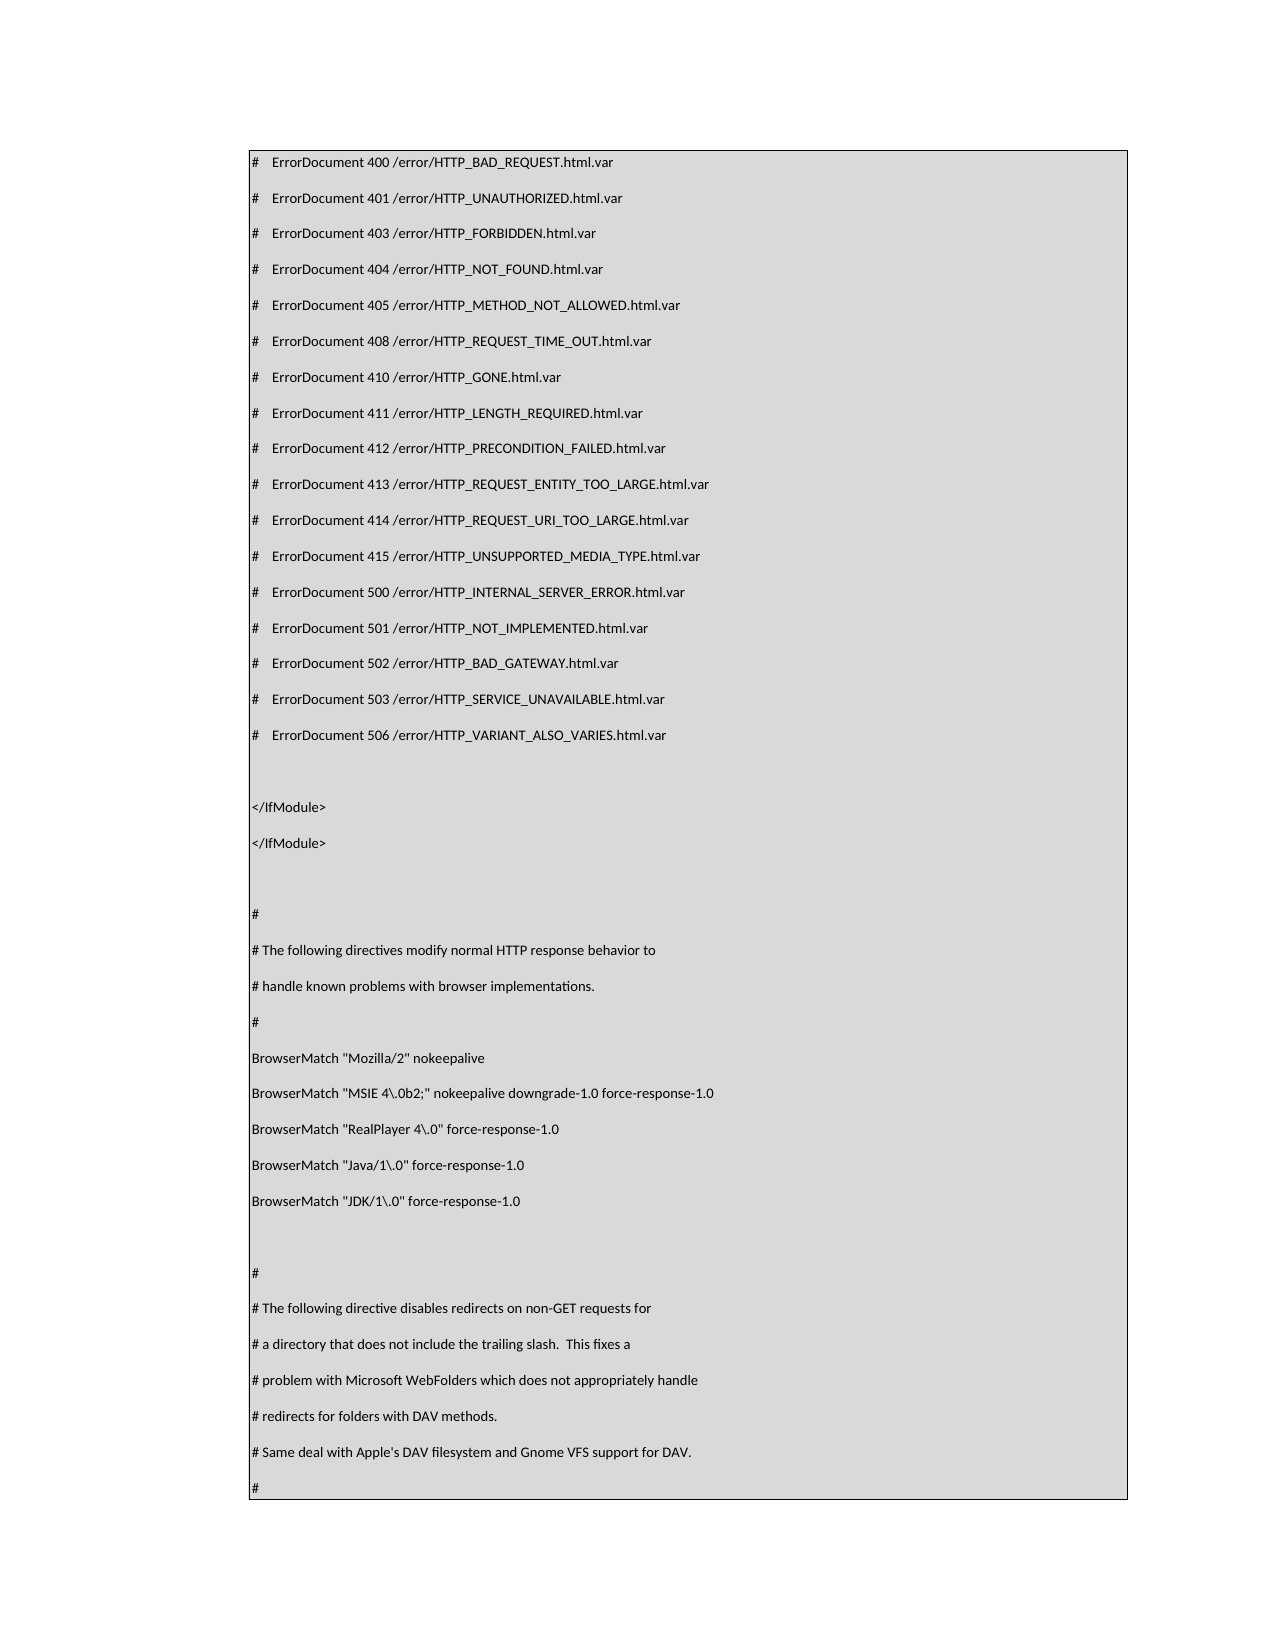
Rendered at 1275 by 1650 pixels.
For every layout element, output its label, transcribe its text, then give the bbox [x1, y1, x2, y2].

text # [250, 1476, 1127, 1499]
text # ErrorDocument 501 /error/HTTP_NOT_IMPLEMENTED.html.var [250, 616, 1127, 637]
text # ErrorDocument 401 /error/HTTP_UNAUTHORIZED.html.var [250, 186, 1127, 207]
text # ErrorDocument 412 /error/HTTP_PRECONDITION_FAILED.html.var [250, 437, 1127, 458]
text # ErrorDocument 502 /error/HTTP_BAD_GATEWAY.html.var [250, 652, 1127, 673]
text # ErrorDocument 500 /error/HTTP_INTERNAL_SERVER_ERROR.html.var [250, 580, 1127, 601]
text # [250, 1261, 1127, 1282]
text # ErrorDocument 503 /error/HTTP_SERVICE_UNAVAILABLE.html.var [250, 687, 1127, 708]
text # Same deal with Apple's DAV filesystem and Gnome VFS support for DAV. [250, 1440, 1127, 1461]
text # ErrorDocument 415 /error/HTTP_UNSUPPORTED_MEDIA_TYPE.html.var [250, 544, 1127, 565]
text # ErrorDocument 410 /error/HTTP_GONE.html.var [250, 365, 1127, 386]
text # a directory that does not include the trailing slash. This fixes a [250, 1332, 1127, 1353]
text </IfModule> [250, 831, 1127, 852]
text # The following directives modify normal HTTP response behavior to [250, 938, 1127, 959]
text # ErrorDocument 405 /error/HTTP_METHOD_NOT_ALLOWED.html.var [250, 293, 1127, 314]
text # ErrorDocument 506 /error/HTTP_VARIANT_ALSO_VARIES.html.var [250, 723, 1127, 744]
text # ErrorDocument 408 /error/HTTP_REQUEST_TIME_OUT.html.var [250, 329, 1127, 350]
text BrowserMatch "MSIE 4\.0b2;" nokeepalive downgrade-1.0 force-response-1.0 [250, 1082, 1127, 1103]
text BrowserMatch "JDK/1\.0" force-response-1.0 [250, 1189, 1127, 1210]
text # ErrorDocument 414 /error/HTTP_REQUEST_URI_TOO_LARGE.html.var [250, 508, 1127, 529]
text # ErrorDocument 403 /error/HTTP_FORBIDDEN.html.var [250, 222, 1127, 243]
text # The following directive disables redirects on non-GET requests for [250, 1297, 1127, 1318]
text # ErrorDocument 400 /error/HTTP_BAD_REQUEST.html.var [250, 151, 1127, 171]
text BrowserMatch "Java/1\.0" force-response-1.0 [250, 1153, 1127, 1174]
text BrowserMatch "Mozilla/2" nokeepalive [250, 1046, 1127, 1067]
text # [250, 902, 1127, 923]
text # [250, 1010, 1127, 1031]
text # problem with Microsoft WebFolders which does not appropriately handle [250, 1368, 1127, 1389]
text # ErrorDocument 411 /error/HTTP_LENGTH_REQUIRED.html.var [250, 401, 1127, 422]
text </IfModule> [250, 795, 1127, 816]
text # ErrorDocument 404 /error/HTTP_NOT_FOUND.html.var [250, 257, 1127, 278]
text # ErrorDocument 413 /error/HTTP_REQUEST_ENTITY_TOO_LARGE.html.var [250, 472, 1127, 493]
text BrowserMatch "RealPlayer 4\.0" force-response-1.0 [250, 1117, 1127, 1138]
text # redirects for folders with DAV methods. [250, 1404, 1127, 1425]
text # handle known problems with browser implementations. [250, 974, 1127, 995]
